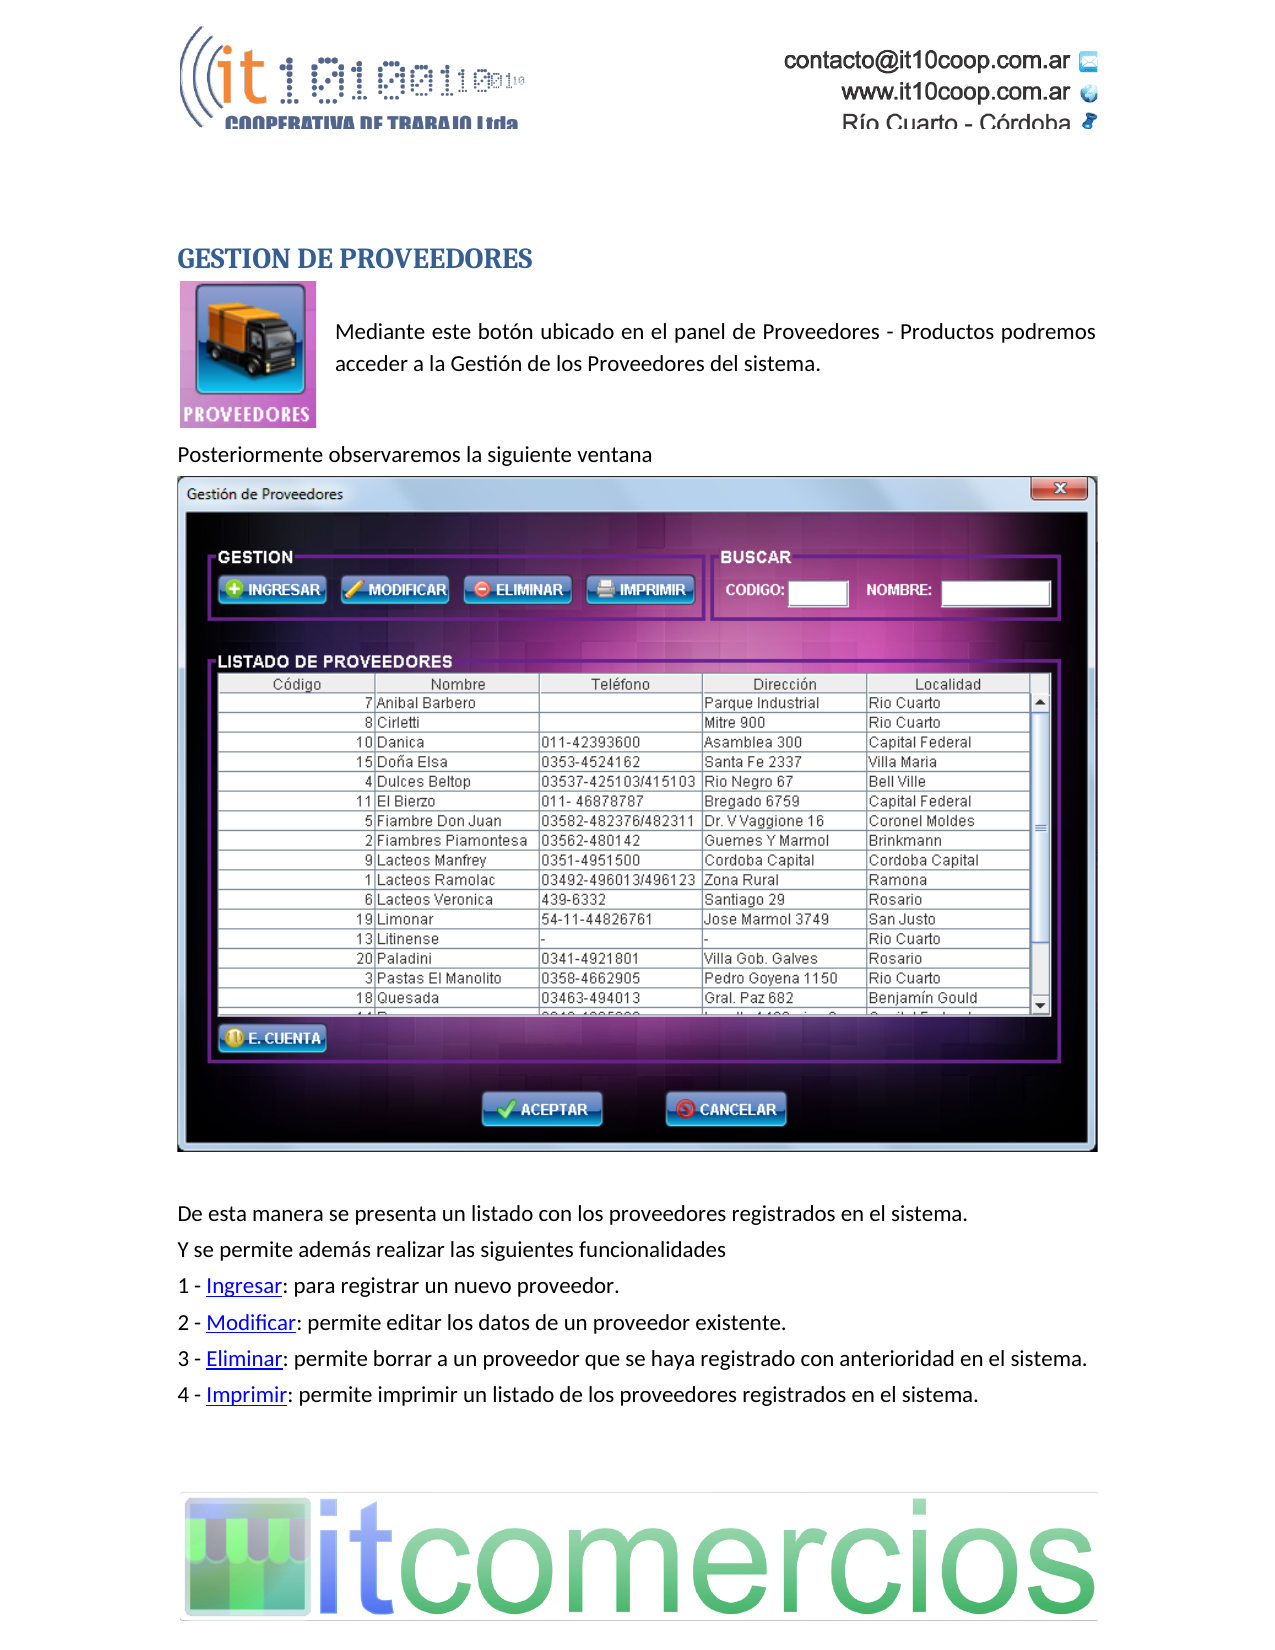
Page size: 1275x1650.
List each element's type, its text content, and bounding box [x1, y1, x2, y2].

picture [180, 281, 317, 428]
text Posteriormente observaremos la siguiente ventana [177, 440, 1098, 468]
picture [178, 1487, 1096, 1622]
text Y se permite además realizar las siguientes funcionalidades [177, 1235, 1098, 1263]
text 4 - Imprimir: permite imprimir un listado de los proveedores registrados en el sistema. [177, 1381, 1098, 1409]
picture [177, 476, 1098, 1152]
text Mediante este botón ubicado en el panel de Proveedores - Productos podremos acceder a la Gestión de los Proveedores del sistema. [317, 317, 1098, 377]
subtitle GESTION DE PROVEEDORES [177, 242, 1098, 276]
text 1 - Ingresar: para registrar un nuevo proveedor. [177, 1272, 1098, 1299]
text De esta manera se presenta un listado con los proveedores registrados en el sistema. [177, 1199, 1098, 1227]
picture [178, 25, 1096, 129]
text 3 - Eliminar: permite borrar a un proveedor que se haya registrado con anterioridad en el sistema. [177, 1344, 1098, 1372]
text 2 - Modificar: permite editar los datos de un proveedor existente. [177, 1308, 1098, 1336]
